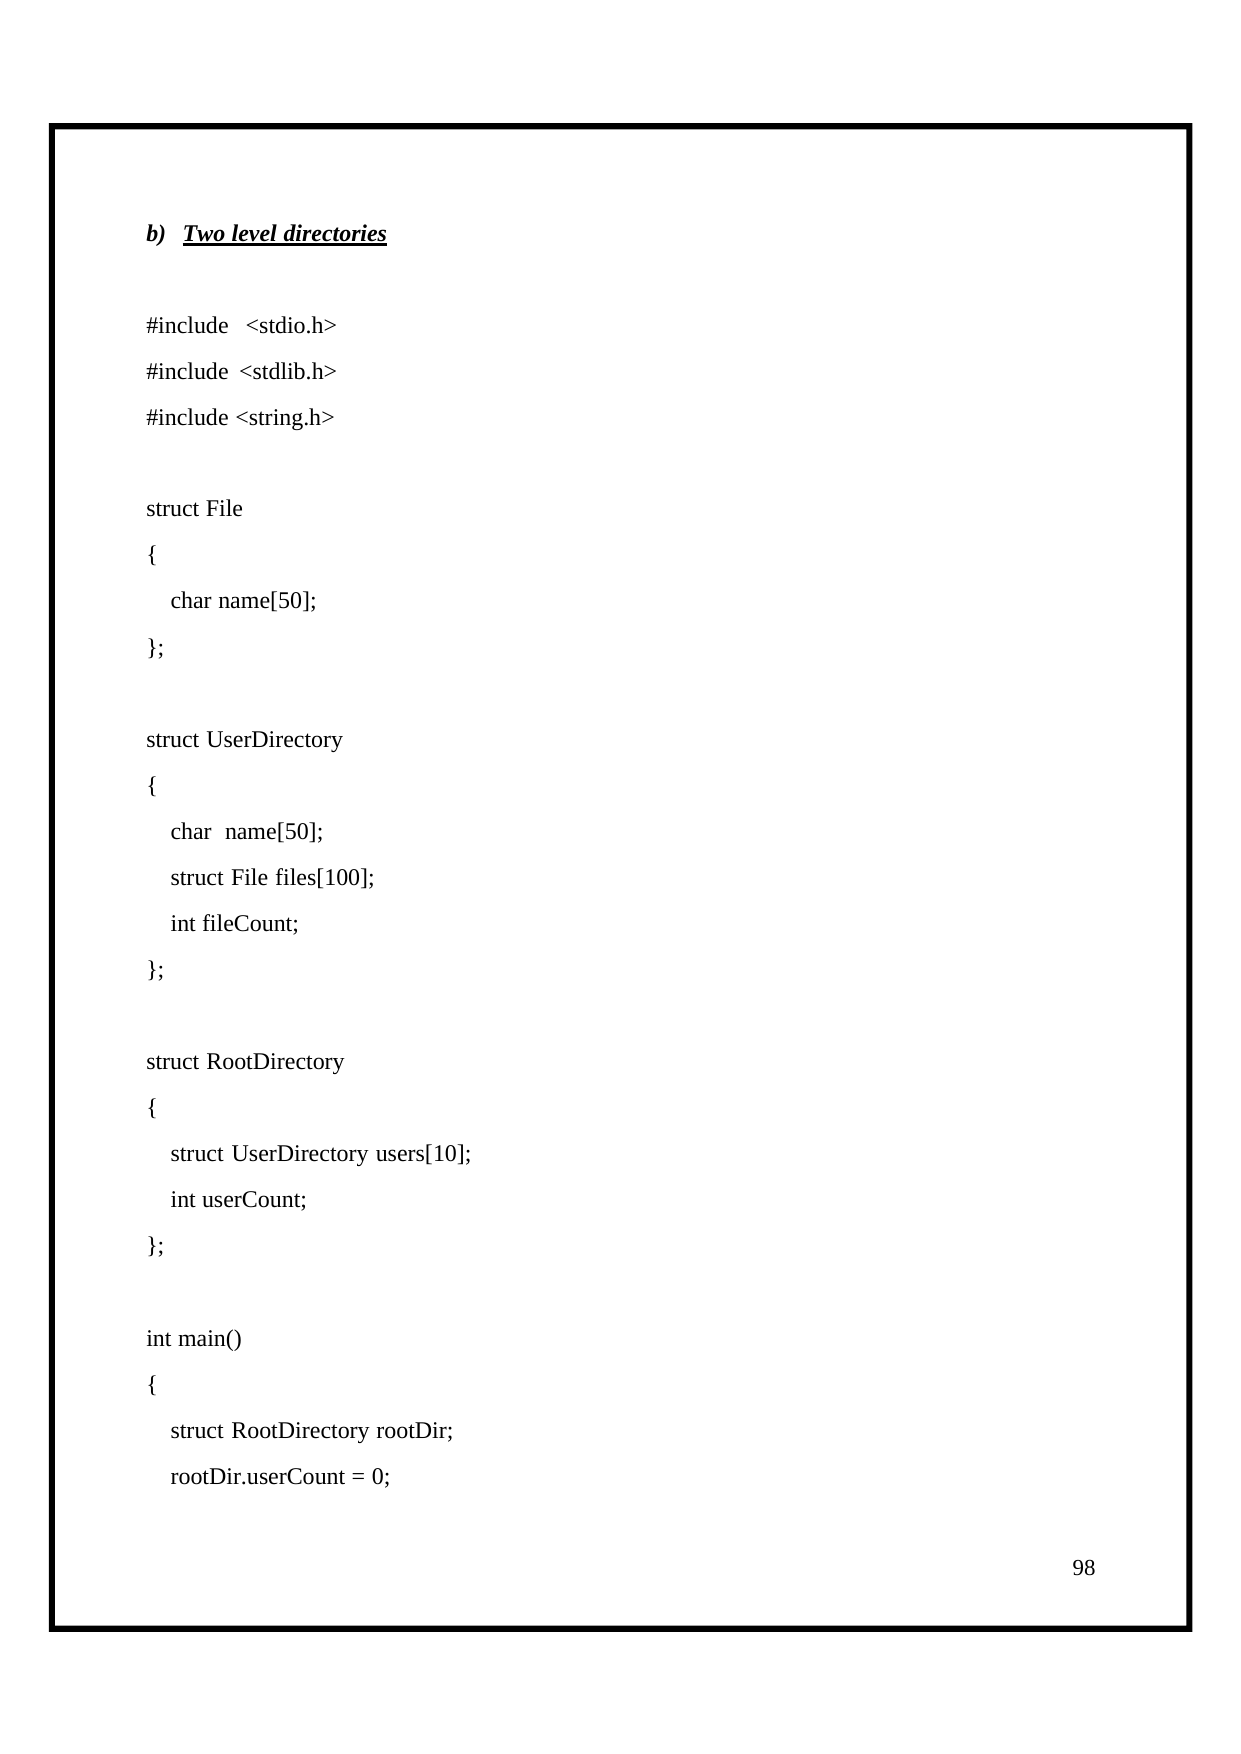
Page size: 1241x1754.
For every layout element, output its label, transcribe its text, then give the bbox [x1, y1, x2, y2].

text { [146, 771, 1144, 799]
text }; [146, 633, 1144, 660]
text struct File [146, 494, 1144, 522]
text #include <stdio.h> #include <stdlib.h> #include <string.h> [146, 311, 337, 430]
text struct RootDirectory [146, 1047, 1144, 1075]
text struct RootDirectory rootDir; rootDir.userCount = 0; [170, 1416, 487, 1490]
text char name[50]; struct File files[100]; int fileCount; [170, 817, 376, 936]
text struct UserDirectory users[10]; int userCount; [170, 1139, 487, 1213]
subtitle Two level directories [146, 219, 1144, 247]
text }; [146, 1232, 1144, 1259]
text { [146, 1093, 1144, 1121]
text { [146, 540, 1144, 568]
text int main() [146, 1324, 1144, 1351]
text char name[50]; [170, 587, 1144, 614]
text }; [146, 954, 1144, 982]
text { [146, 1370, 1144, 1397]
text struct UserDirectory [146, 725, 1144, 753]
